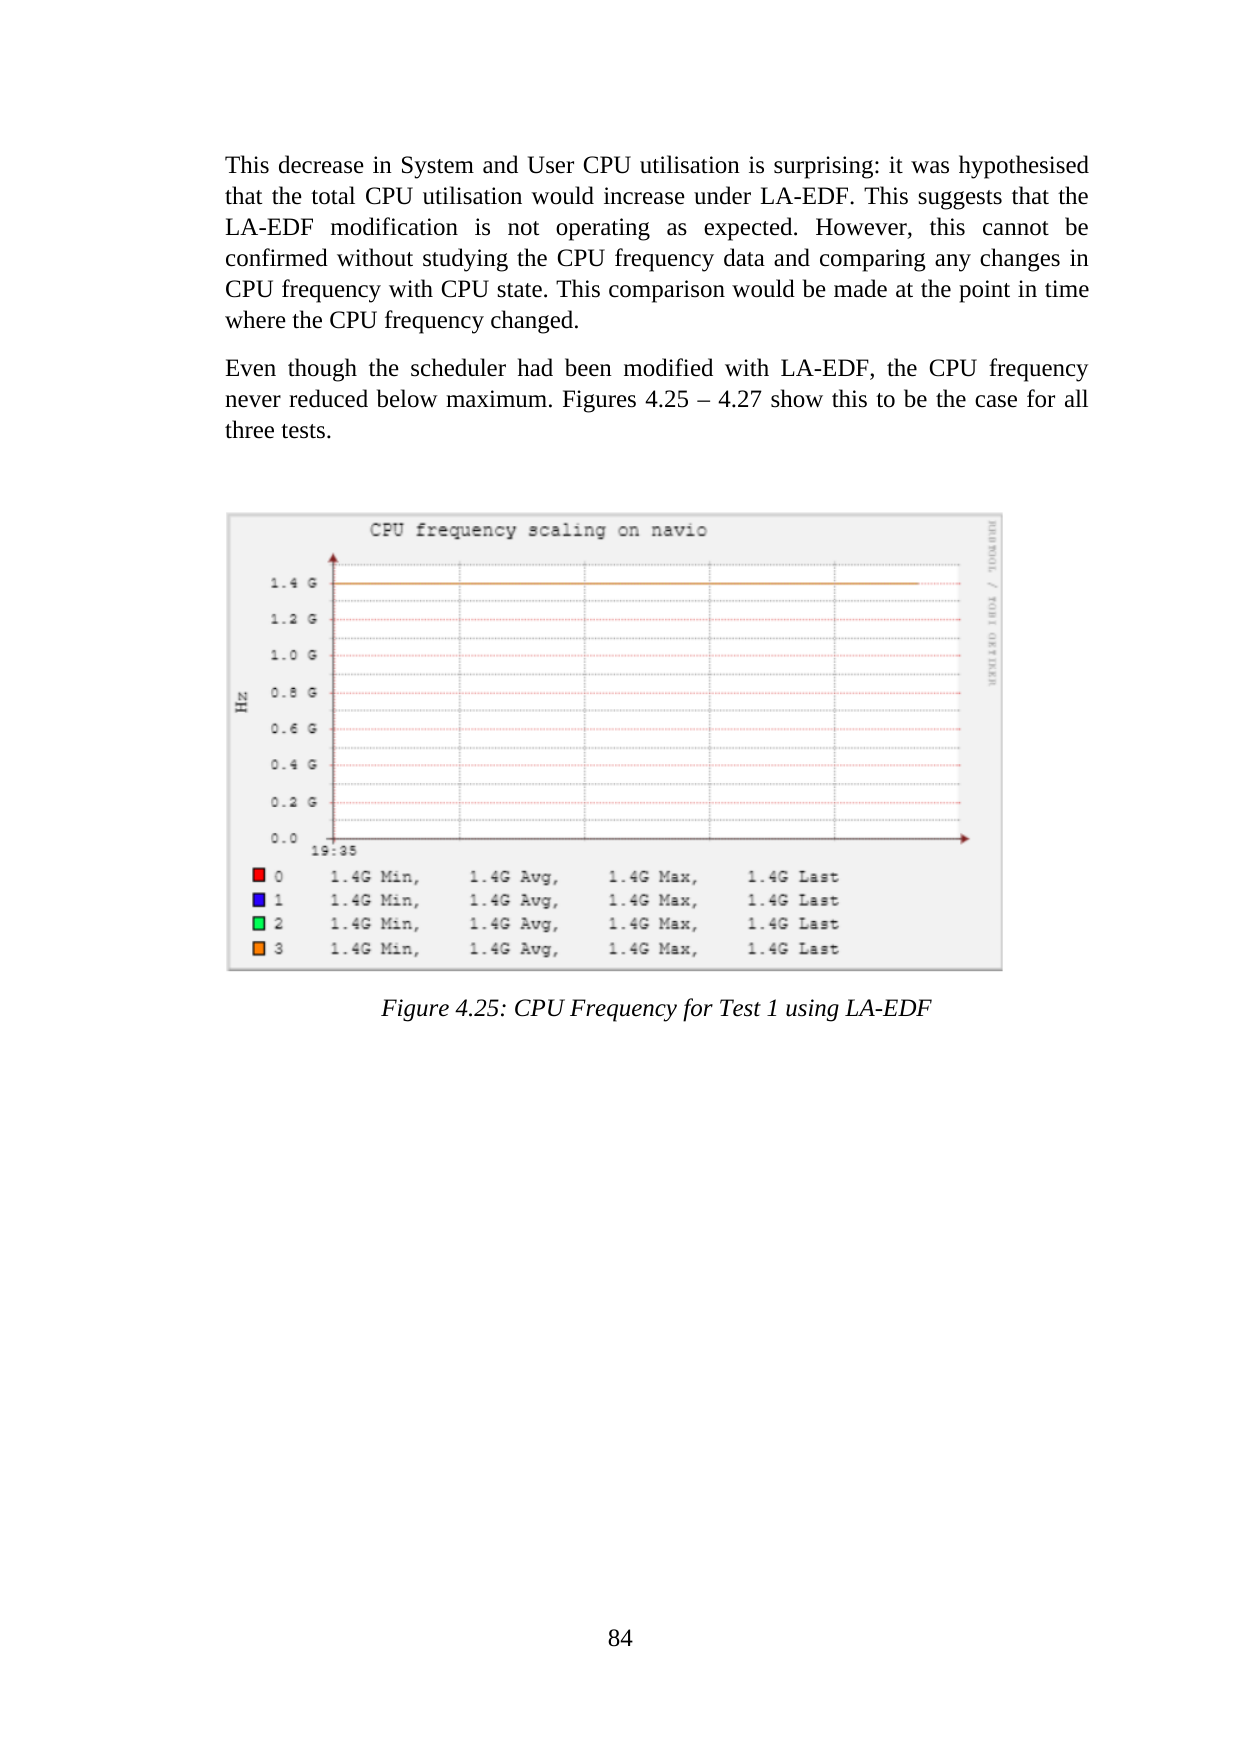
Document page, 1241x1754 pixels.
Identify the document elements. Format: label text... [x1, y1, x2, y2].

text Figure 4.25: CPU Frequency for Test 1 using LA-EDF [225, 993, 1090, 1022]
text This decrease in System and User CPU utilisation is surprising: it was hypothesised that the total CPU utilisation would increase under LA-EDF. This suggests that the LA-EDF modification is not operating as expected. However, this cannot be confirmed without studying the CPU frequency data and comparing any changes in CPU frequency with CPU state. This comparison would be made at the point in time where the CPU frequency changed. [225, 150, 1090, 334]
picture [225, 510, 1009, 975]
text Even though the scheduler had been modified with LA-EDF, the CPU frequency never reduced below maximum. Figures 4.25 – 4.27 show this to be the case for all three tests. [225, 353, 1090, 444]
